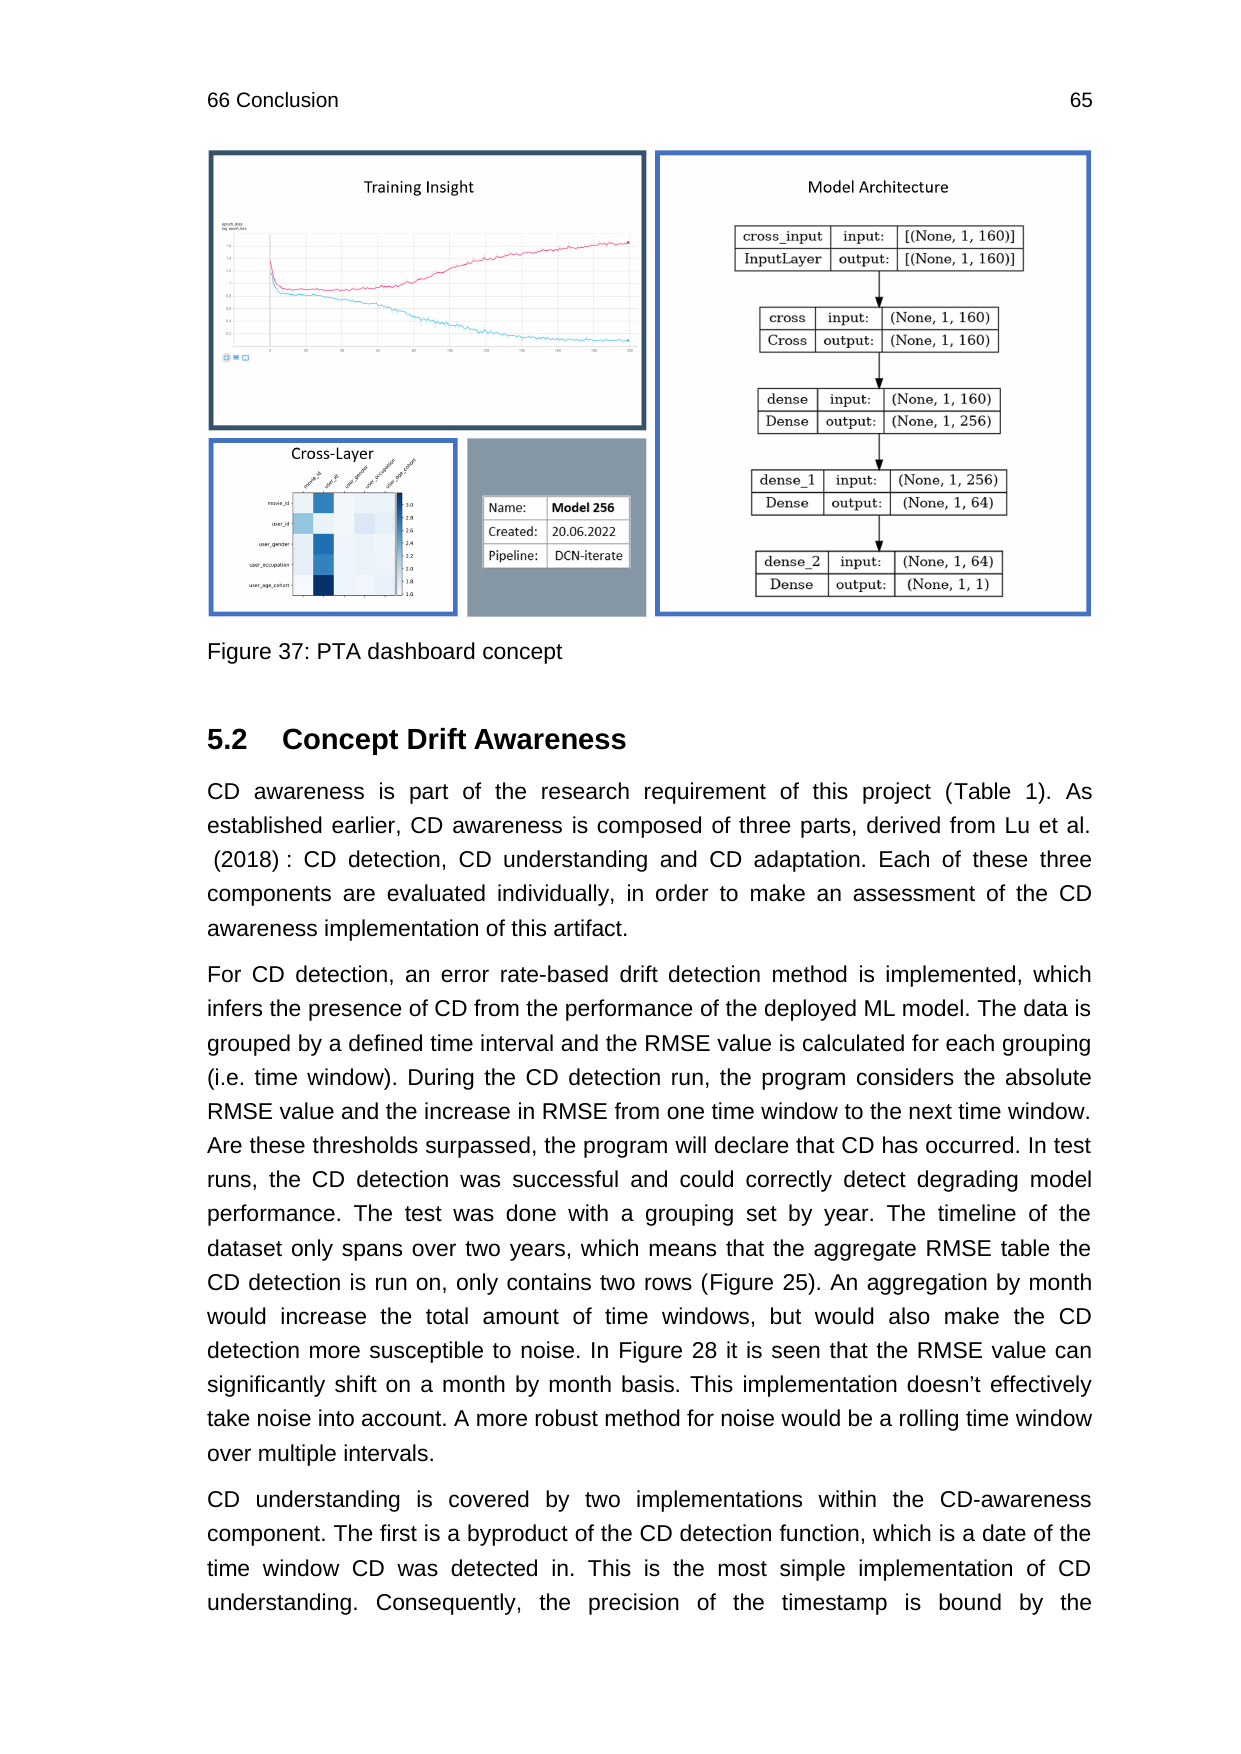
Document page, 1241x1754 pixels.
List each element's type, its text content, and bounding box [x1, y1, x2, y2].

subtitle Concept Drift Awareness [207, 722, 1092, 755]
text CD awareness is part of the research requirement of this project (Table 1). As established earlier, CD awareness is composed of three parts, derived from Lu et al. : CD detection, CD understanding and CD adaptation. Each of these three components are evaluated individually, in order to make an assessment of the CD awareness implementation of this artifact. [207, 778, 1092, 941]
picture [206, 147, 1093, 618]
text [207, 1486, 1092, 1615]
